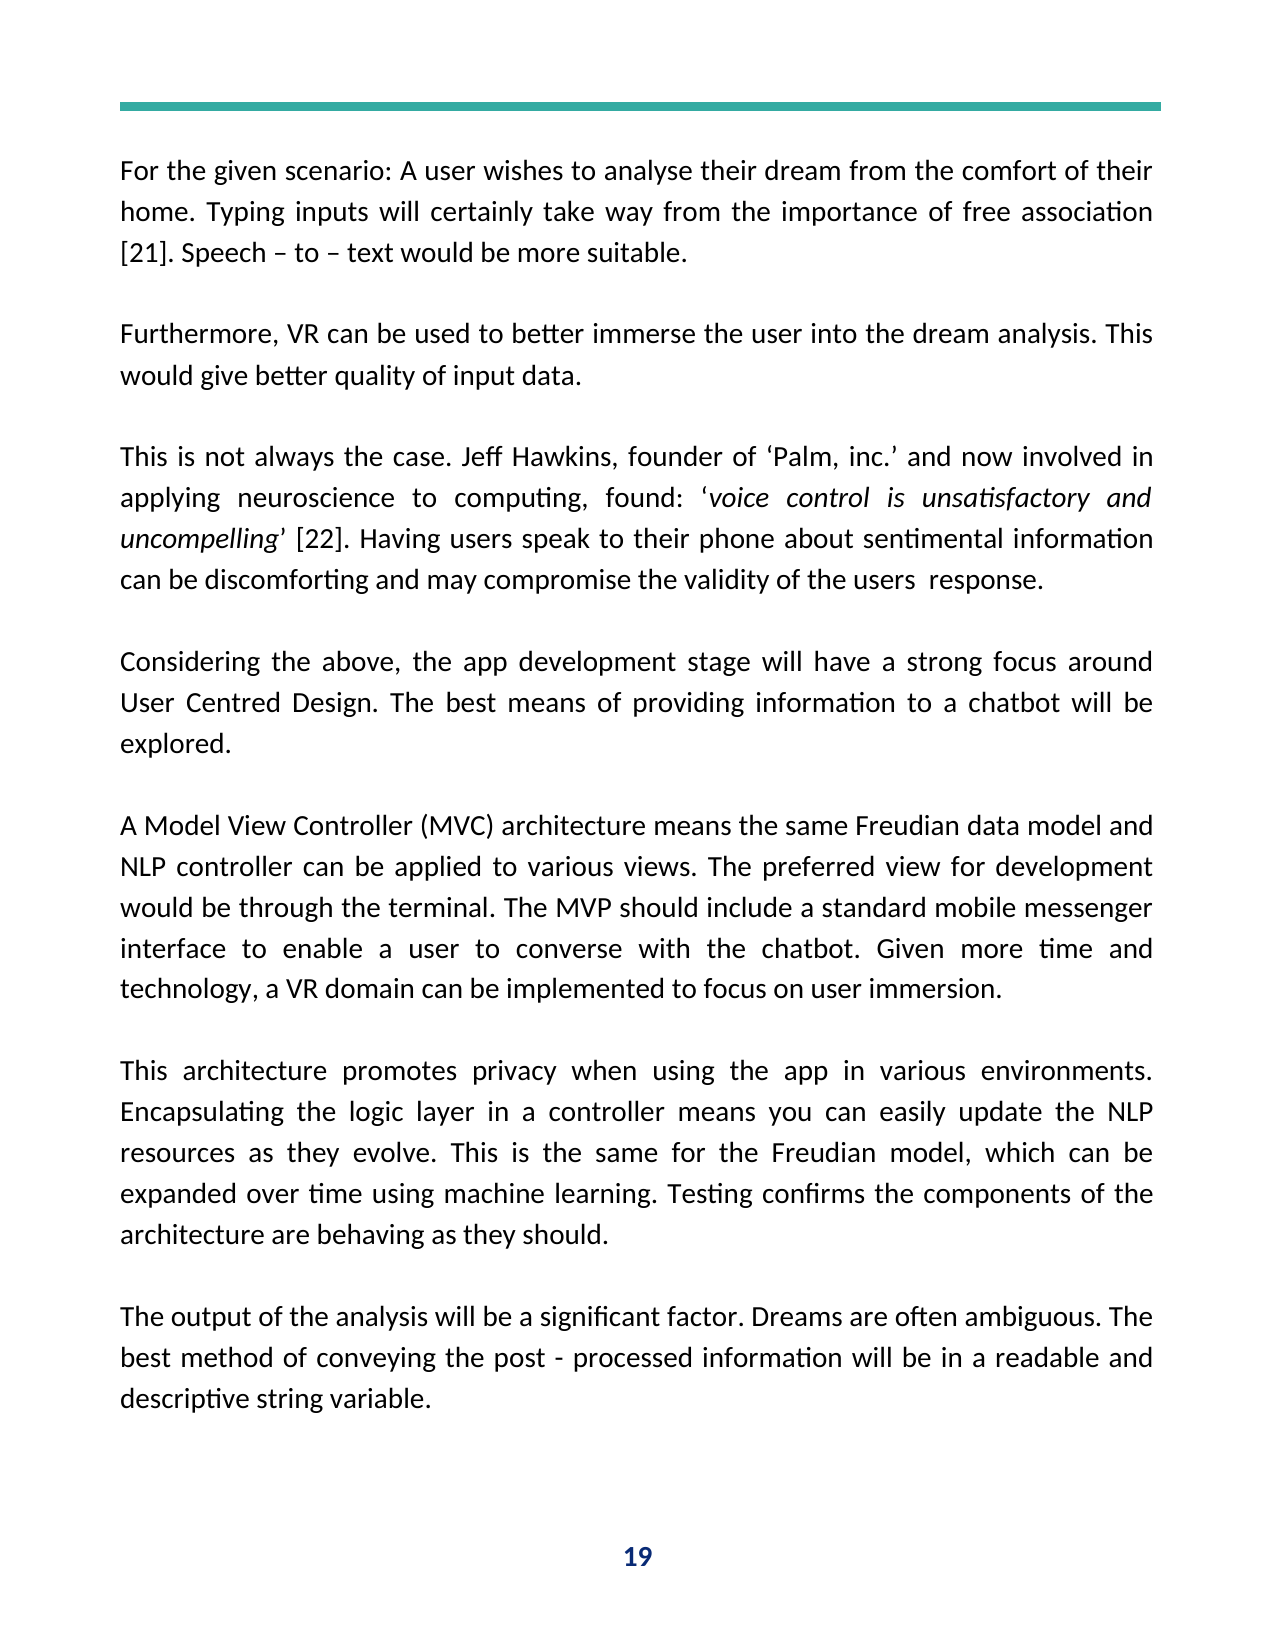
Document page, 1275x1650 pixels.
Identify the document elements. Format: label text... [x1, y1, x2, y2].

text For the given scenario: A user wishes to analyse their dream from the comfort of their home. Typing inputs will certainly take way from the importance of free association [21]. Speech – to – text would be more suitable. [120, 152, 1155, 269]
text A Model View Controller (MVC) architecture means the same Freudian data model and NLP controller can be applied to various views. The preferred view for development would be through the terminal. The MVP should include a standard mobile messenger interface to enable a user to converse with the chatbot. Given more time and technology, a VR domain can be implemented to focus on user immersion. [120, 807, 1155, 1006]
text Considering the above, the app development stage will have a strong focus around User Centred Design. The best means of providing information to a chatbot will be explored. [120, 643, 1155, 761]
text This architecture promotes privacy when using the app in various environments. Encapsulating the logic layer in a controller means you can easily update the NLP resources as they evolve. This is the same for the Freudian model, which can be expanded over time using machine learning. Testing confirms the components of the architecture are behaving as they should. [120, 1052, 1155, 1252]
text This is not always the case. Jeff Hawkins, founder of ‘Palm, inc.’ and now involved in applying neuroscience to computing, found: ‘voice control is unsatisfactory and uncompelling’ [22]. Having users speak to their phone about sentimental information can be discomforting and may compromise the validity of the users response. [120, 438, 1155, 597]
text The output of the analysis will be a significant factor. Dreams are often ambiguous. The best method of conveying the post - processed information will be in a readable and descriptive string variable. [120, 1298, 1155, 1416]
text Furthermore, VR can be used to better immerse the user into the dream analysis. This would give better quality of input data. [120, 316, 1155, 392]
